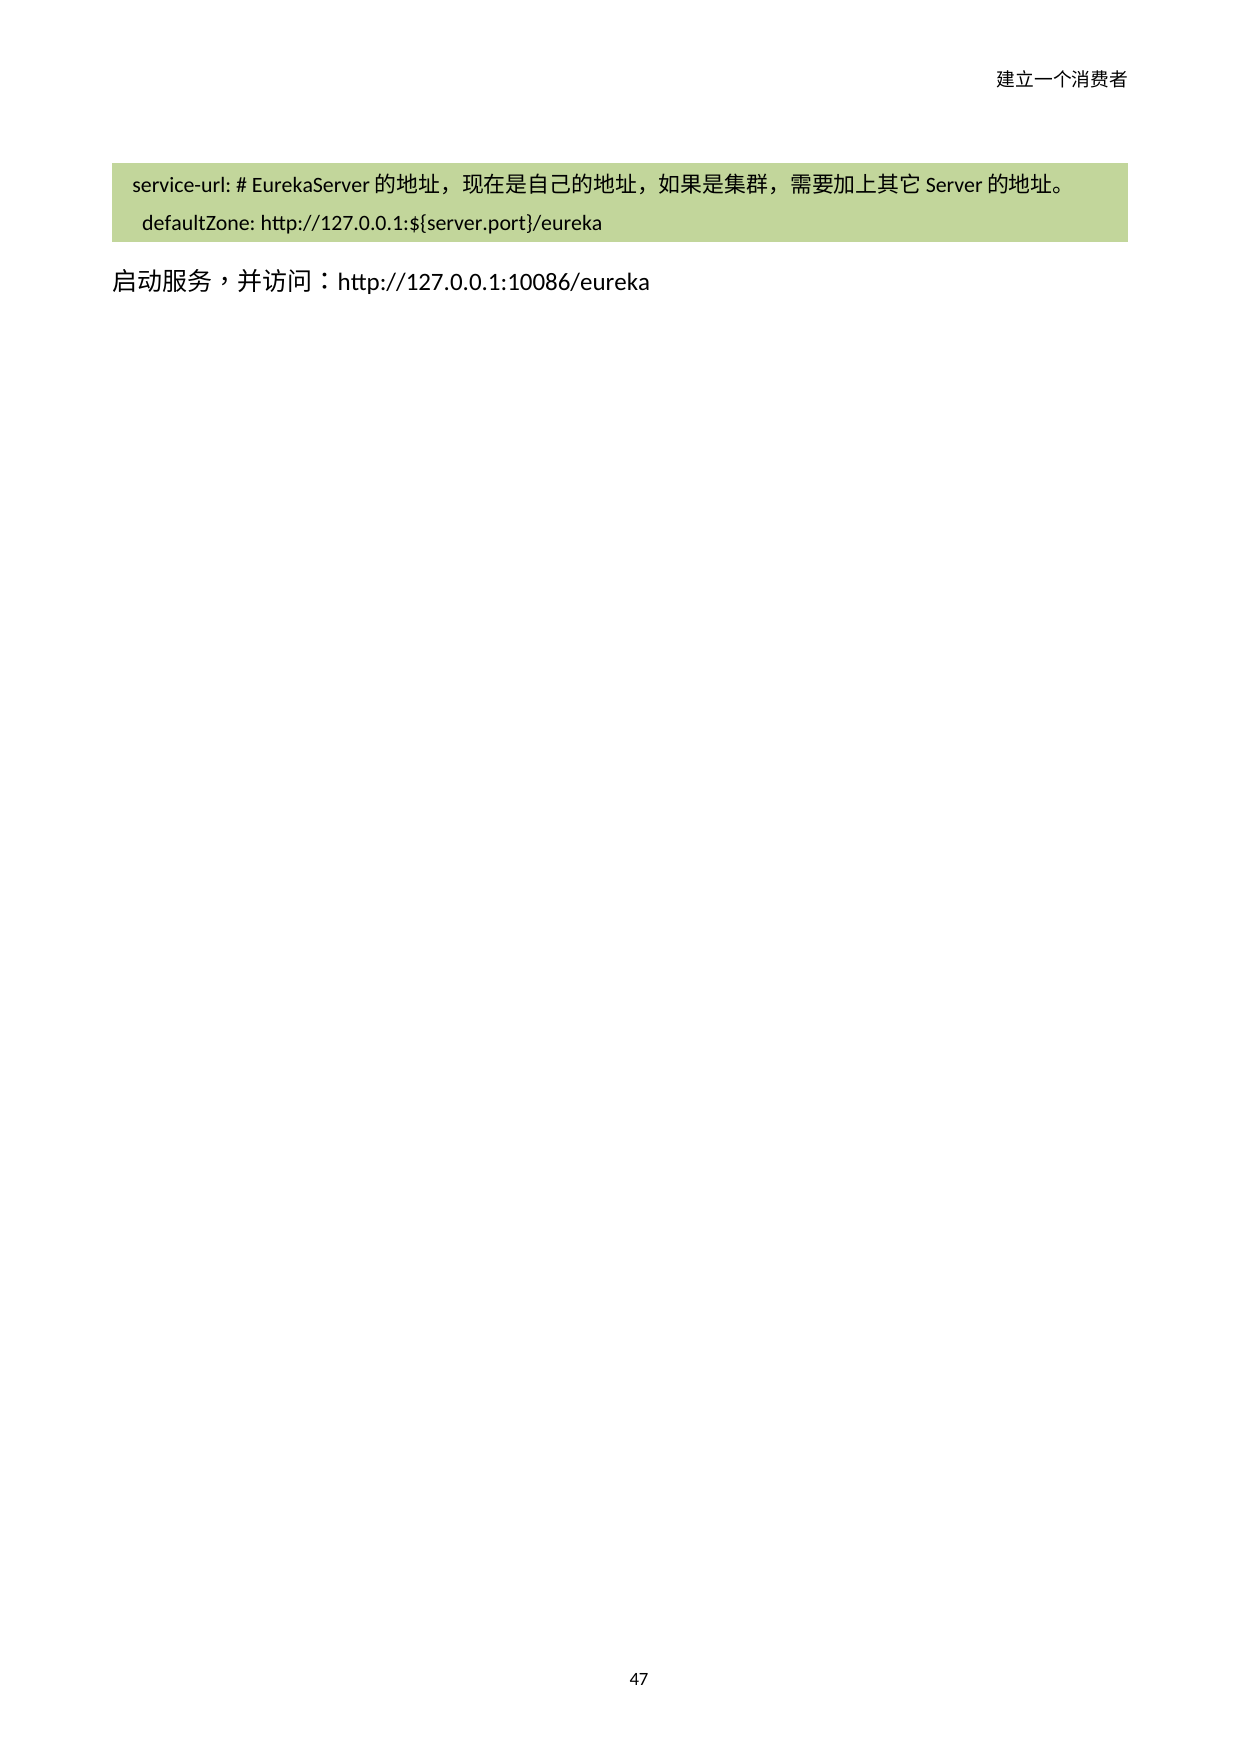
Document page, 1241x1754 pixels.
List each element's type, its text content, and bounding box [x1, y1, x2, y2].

text 启动服务，并访问：http://127.0.0.1:10086/eureka [112, 261, 1128, 300]
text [112, 163, 1128, 242]
